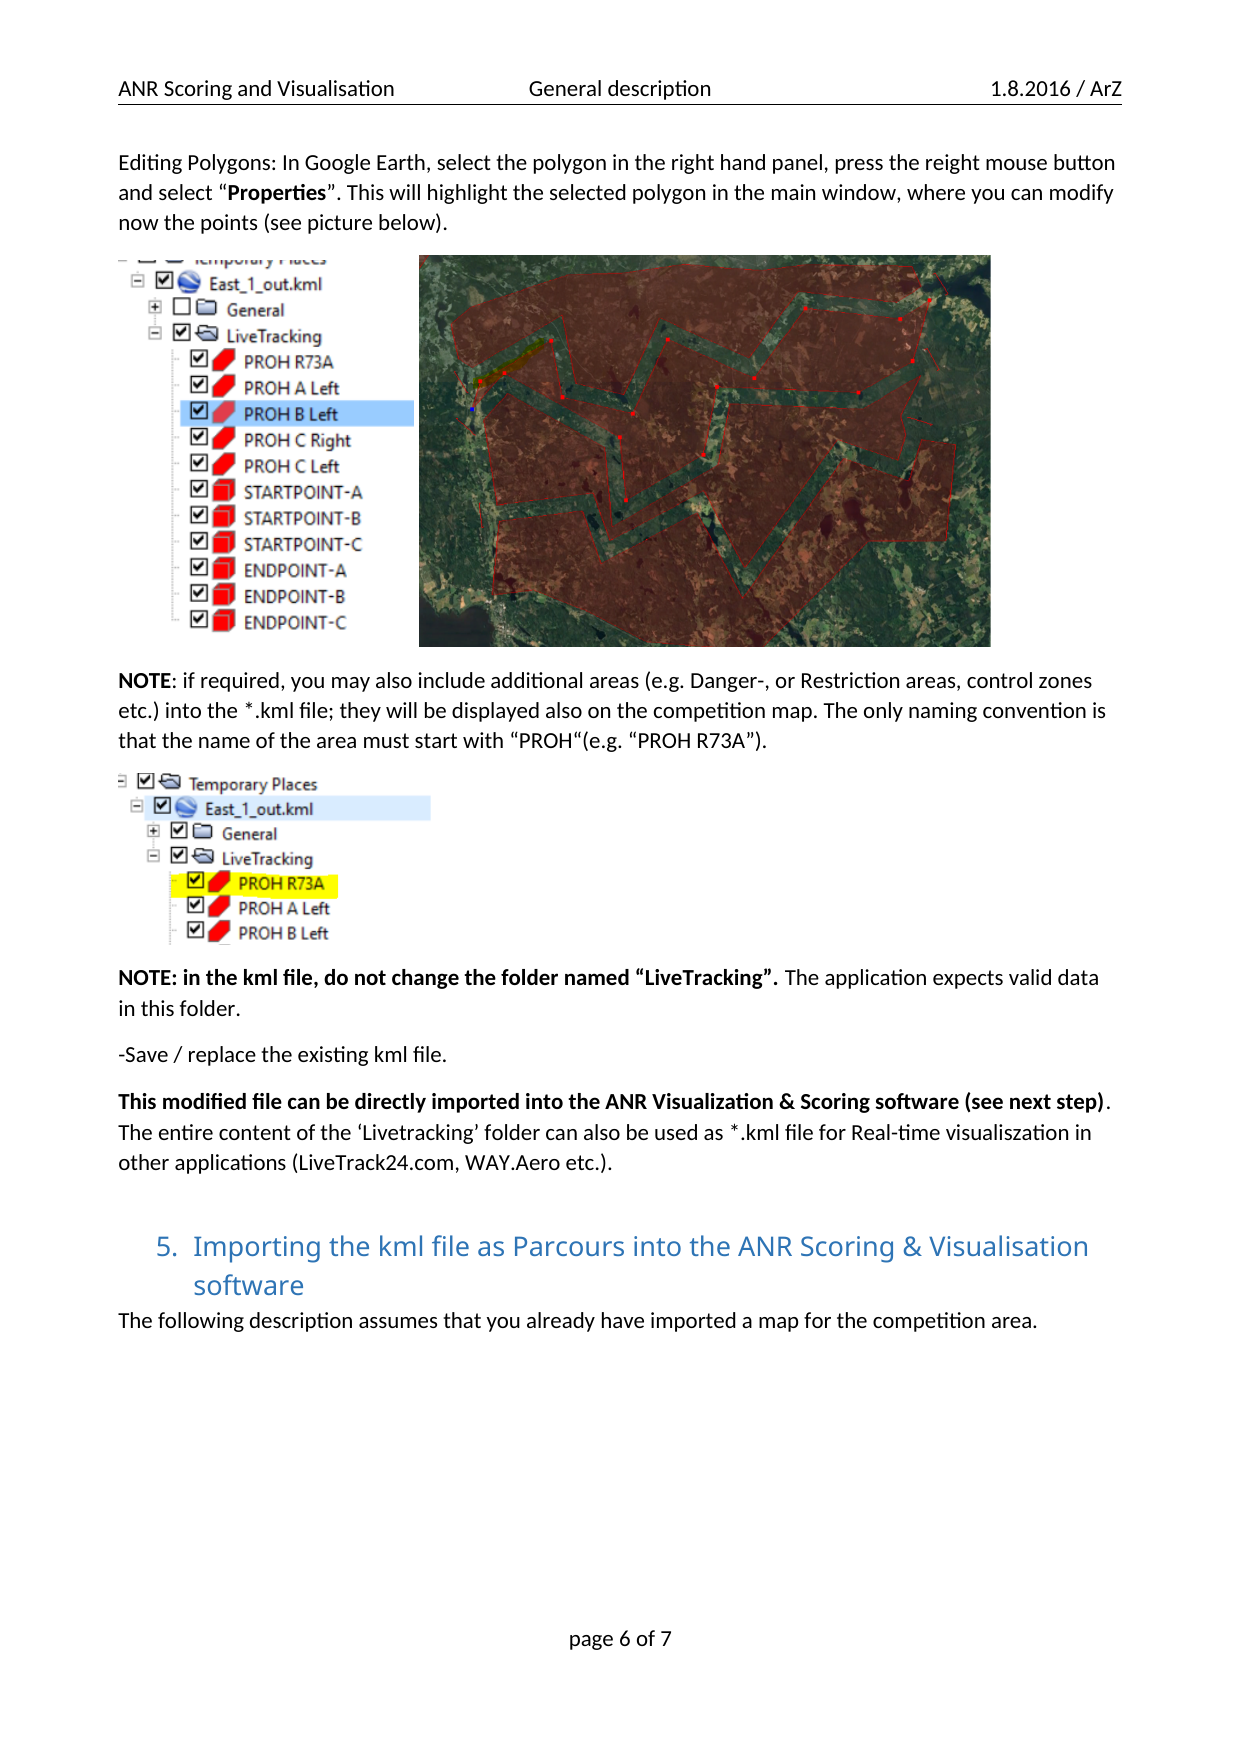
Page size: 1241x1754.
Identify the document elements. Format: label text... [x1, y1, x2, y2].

text This modified file can be directly imported into the ANR Visualization & Scoring software (see next step). The entire content of the ‘Livetracking’ folder can also be used as *.kml file for Real-time visualiszation in other applications (LiveTrack24.com, WAY.Aero etc.). [118, 1087, 1122, 1176]
subtitle Importing the kml file as Parcours into the ANR Scoring & Visualisation software [156, 1227, 1122, 1304]
text -Save / replace the existing kml file. [118, 1041, 1122, 1069]
picture [118, 773, 431, 945]
picture [419, 255, 991, 647]
text NOTE: in the kml file, do not change the folder named “LiveTracking”. The application expects valid data in this folder. [118, 963, 1122, 1022]
text NOTE: if required, you may also include additional areas (e.g. Danger-, or Restriction areas, control zones etc.) into the *.kml file; they will be displayed also on the competition map. The only naming convention is that the name of the area must start with “PROH“(e.g. “PROH R73A”). [118, 666, 1122, 754]
picture [118, 260, 414, 647]
text Editing Polygons: In Google Earth, select the polygon in the right hand panel, press the reight mouse button and select “Properties”. This will highlight the selected polygon in the main window, where you can modify now the points (see picture below). [118, 148, 1122, 236]
text The following description assumes that you already have imported a map for the competition area. [118, 1307, 1122, 1334]
